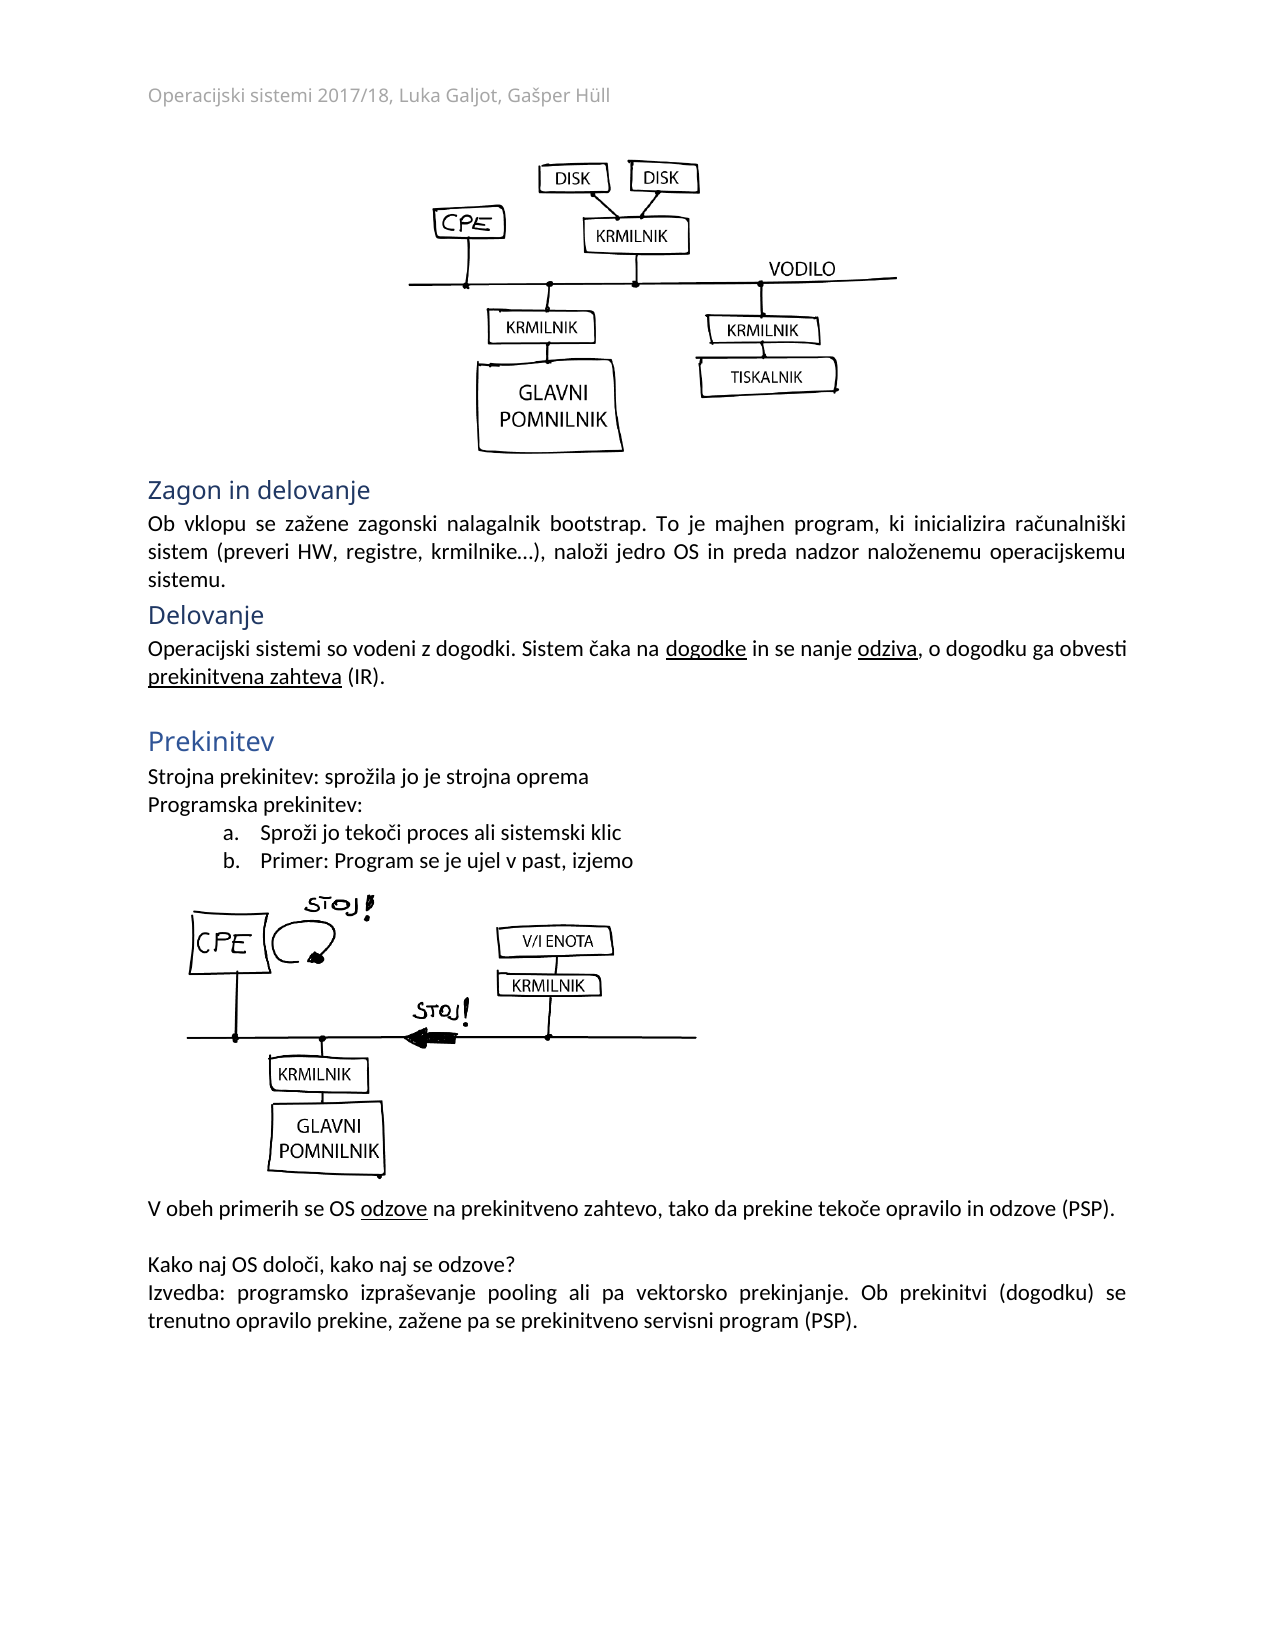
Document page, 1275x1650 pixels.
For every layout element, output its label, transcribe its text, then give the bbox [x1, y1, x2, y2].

subtitle Zagon in delovanje [148, 472, 1127, 506]
list Sproži jo tekoči proces ali sistemski klic [223, 818, 1127, 846]
text Ob vklopu se zažene zagonski nalagalnik bootstrap. To je majhen program, ki inicializira računalniški sistem (preveri HW, registre, krmilnike…), naloži jedro OS in preda nadzor naloženemu operacijskemu sistemu. [148, 509, 1127, 593]
text Operacijski sistemi so vodeni z dogodki. Sistem čaka na dogodke in se nanje odziva, o dogodku ga obvesti prekinitvena zahteva (IR). [148, 634, 1127, 690]
text Programska prekinitev: [148, 790, 1127, 818]
text Kako naj OS določi, kako naj se odzove? [148, 1251, 1127, 1278]
picture [147, 874, 714, 1195]
subtitle Prekinitev [148, 722, 1127, 759]
picture [396, 147, 916, 469]
text Izvedba: programsko izpraševanje pooling ali pa vektorsko prekinjanje. Ob prekinitvi (dogodku) se trenutno opravilo prekine, zažene pa se prekinitveno servisni program (PSP). [148, 1278, 1127, 1334]
text Strojna prekinitev: sprožila jo je strojna oprema [148, 762, 1127, 790]
subtitle Delovanje [148, 597, 1127, 631]
list Primer: Program se je ujel v past, izjemo [223, 846, 1127, 874]
text V obeh primerih se OS odzove na prekinitveno zahtevo, tako da prekine tekoče opravilo in odzove (PSP). [148, 1194, 1127, 1222]
